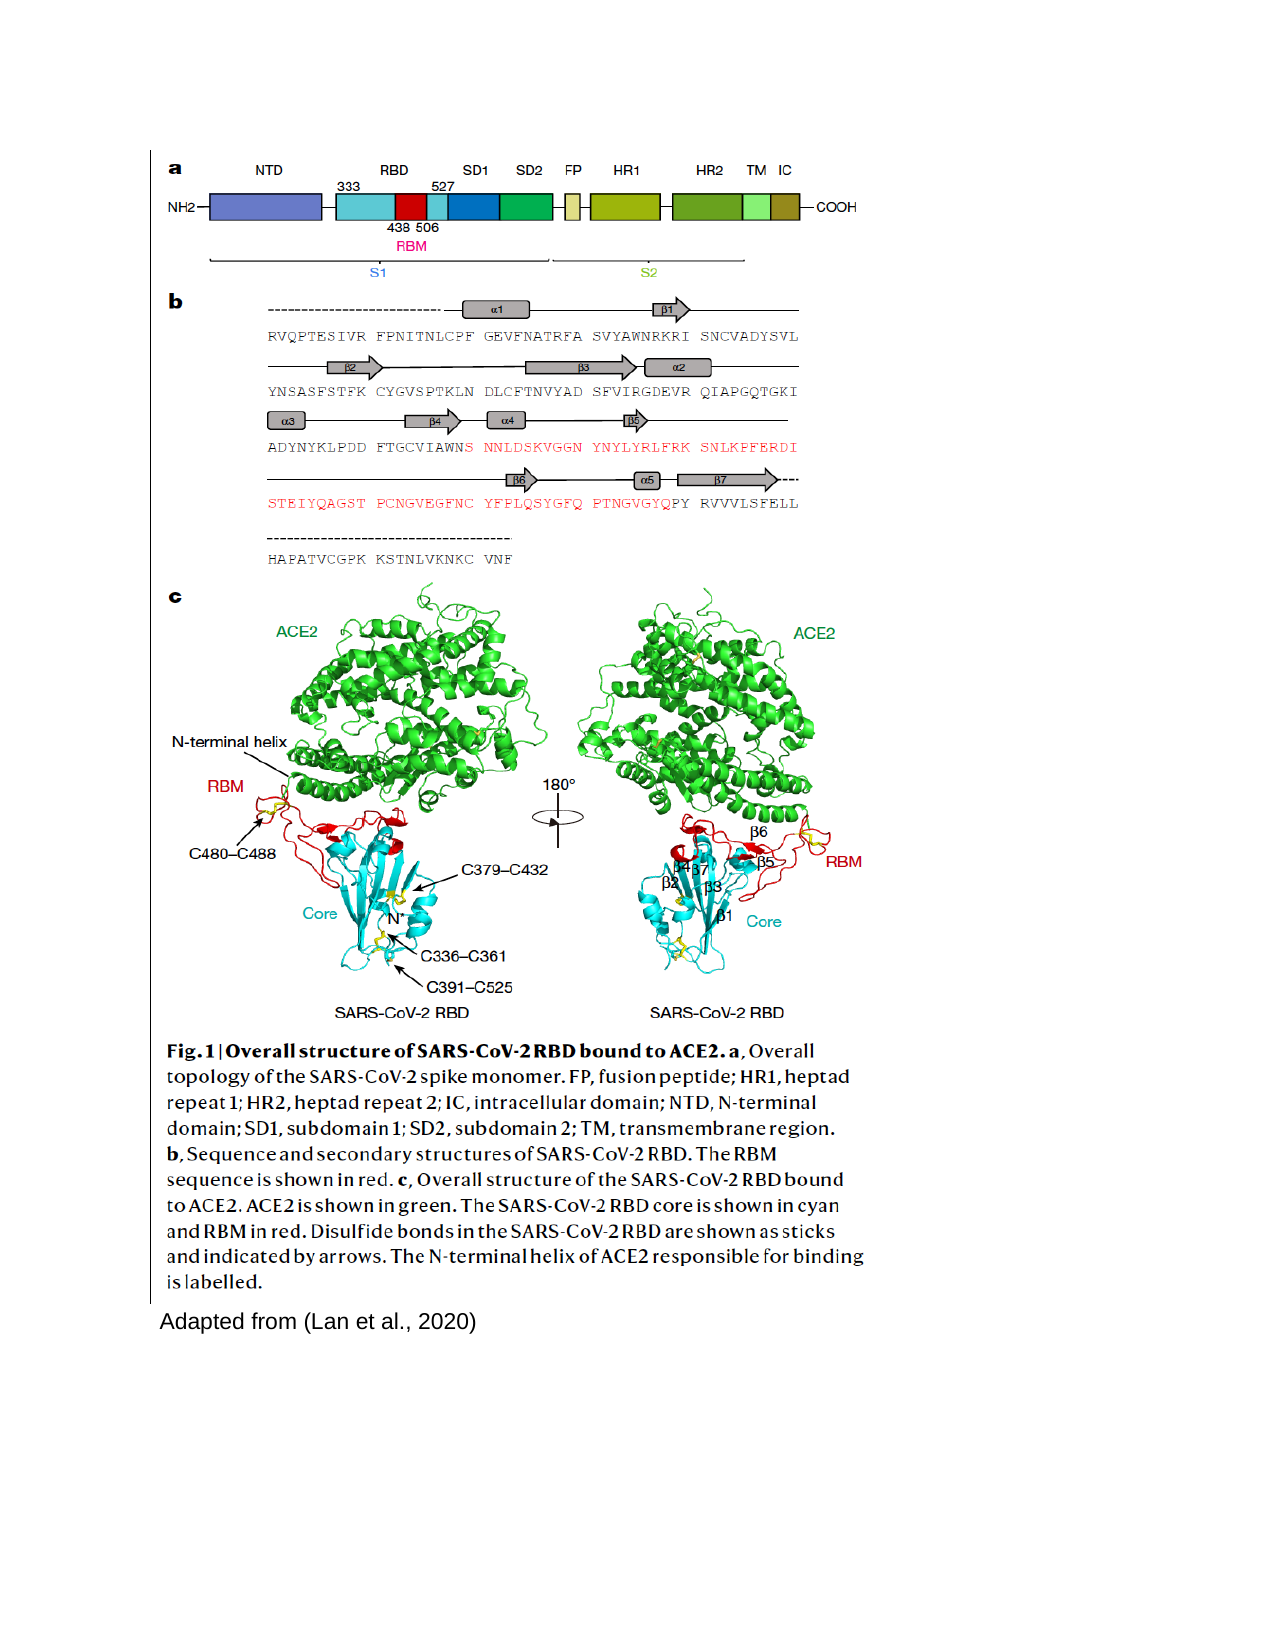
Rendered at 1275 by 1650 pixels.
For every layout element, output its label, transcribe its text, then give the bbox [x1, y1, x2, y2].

text Adapted from (Lan et al., 2020) [150, 1308, 1125, 1334]
picture [150, 150, 874, 1304]
